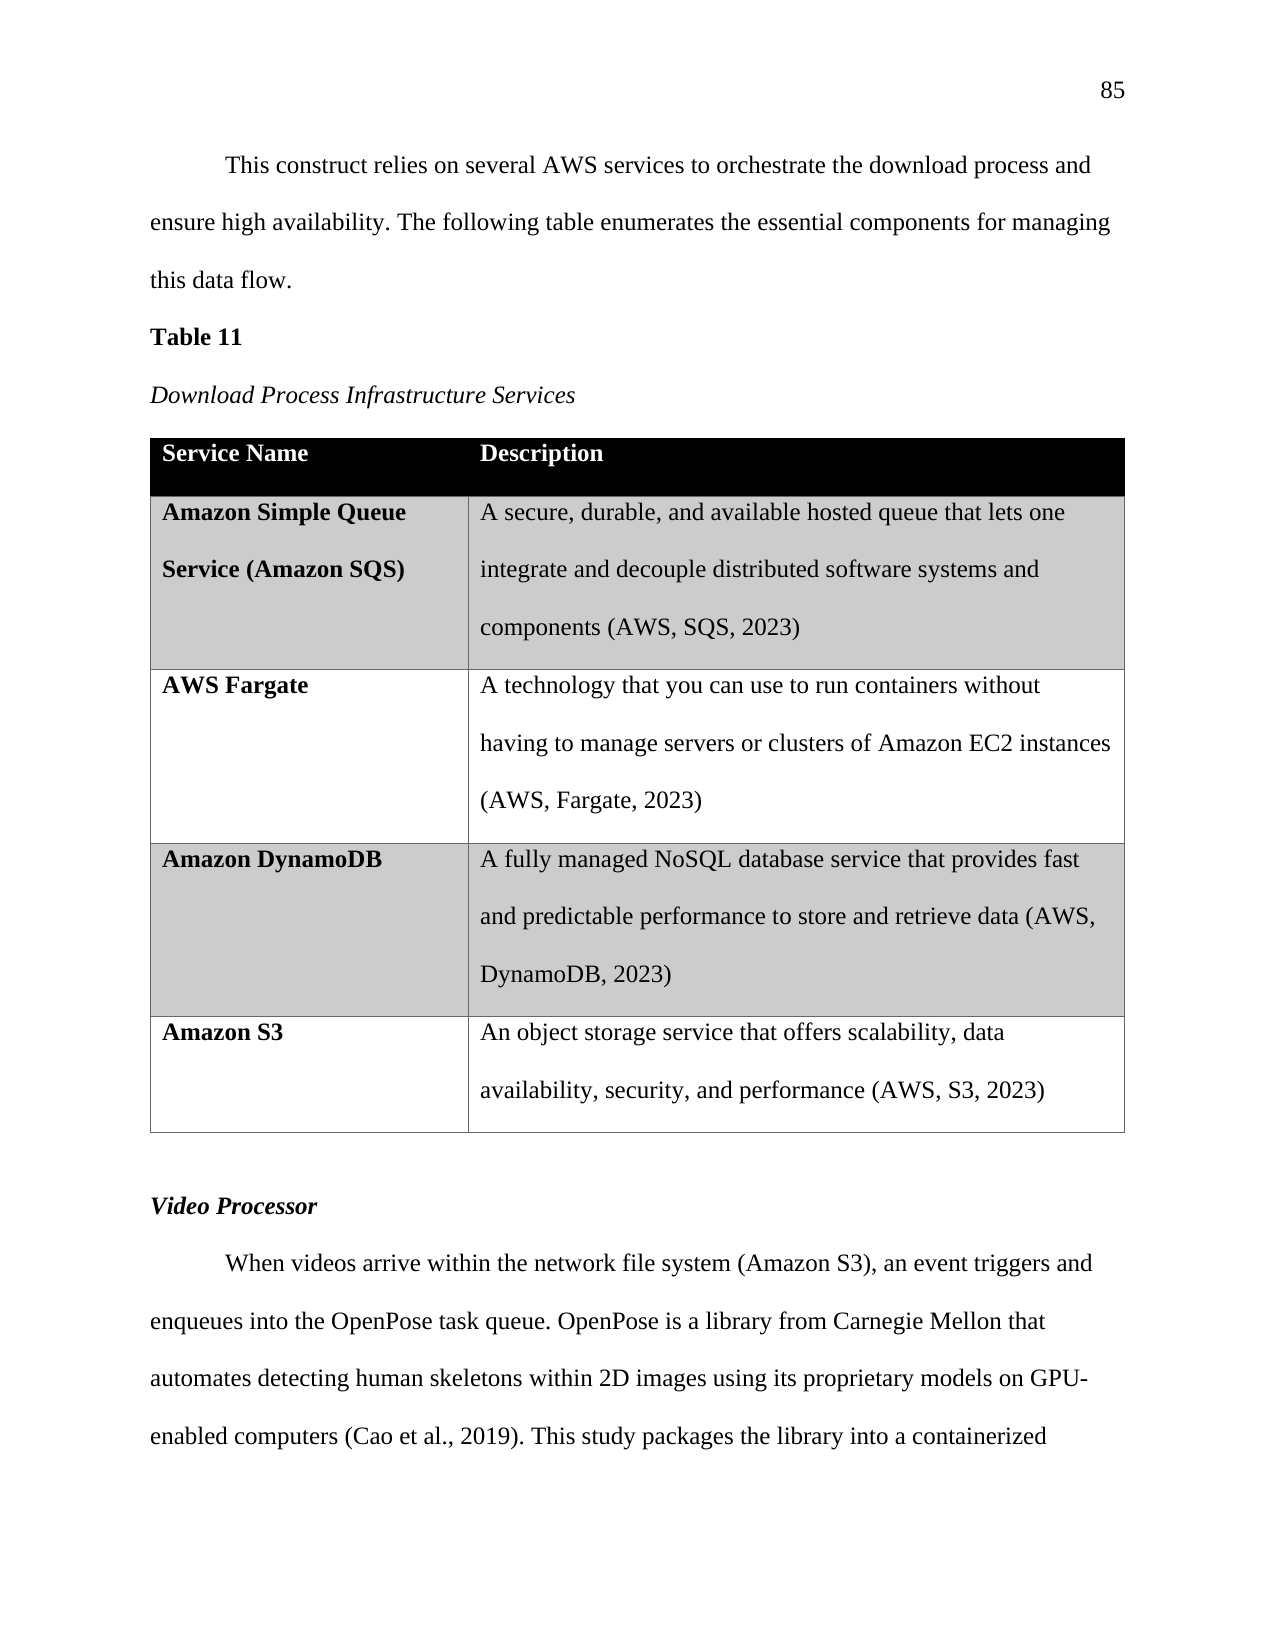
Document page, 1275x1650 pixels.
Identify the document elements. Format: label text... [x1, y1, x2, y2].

table_header Service Name [151, 439, 468, 496]
table_cell Amazon Simple Queue Service (Amazon SQS) [151, 497, 468, 669]
text Table 11 Download Process Infrastructure Services [150, 322, 1125, 409]
table_cell AWS Fargate [151, 670, 468, 843]
subtitle Video Processor [150, 1191, 1125, 1219]
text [150, 1248, 1125, 1449]
table_cell Amazon DynamoDB [151, 844, 468, 1016]
text This construct relies on several AWS services to orchestrate the download process and ensure high availability. The following table enumerates the essential components for managing this data flow. [150, 150, 1125, 294]
table_cell A technology that you can use to run containers without having to manage servers or clusters of Amazon EC2 instances (AWS, Fargate, 2023) [469, 670, 1124, 843]
table_cell A fully managed NoSQL database service that provides fast and predictable performance to store and retrieve data (AWS, DynamoDB, 2023) [469, 844, 1124, 1016]
table_cell An object storage service that offers scalability, data availability, security, and performance (AWS, S3, 2023) [469, 1017, 1124, 1132]
table_header Description [469, 439, 1124, 496]
table_cell A secure, durable, and available hosted queue that lets one integrate and decouple distributed software systems and components (AWS, SQS, 2023) [469, 497, 1124, 669]
table_cell Amazon S3 [151, 1017, 468, 1132]
